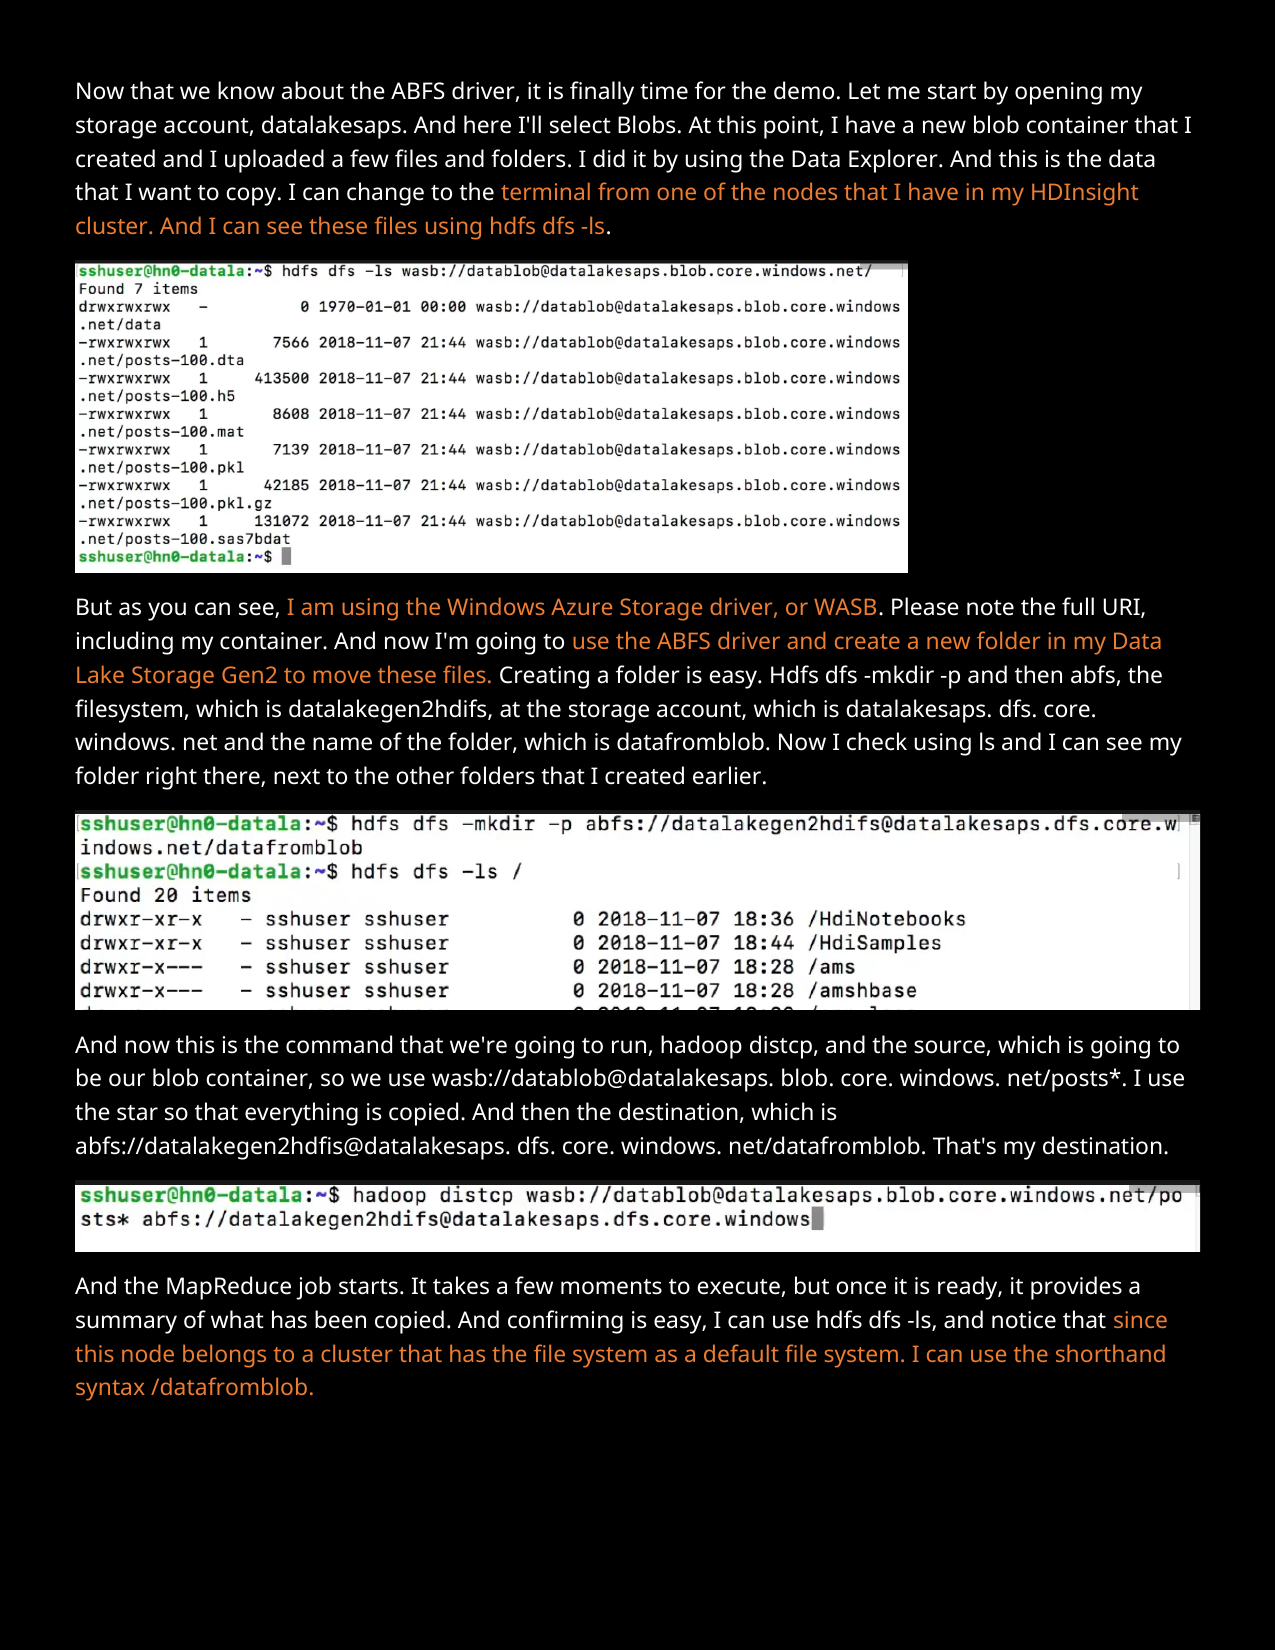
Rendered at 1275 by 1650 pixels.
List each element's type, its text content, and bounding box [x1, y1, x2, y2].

picture [75, 1180, 1200, 1252]
text Now that we know about the ABFS driver, it is finally time for the demo. Let me start by opening my storage account, datalakesaps. And here I'll select Blobs. At this point, I have a new blob container that I created and I uploaded a few files and folders. I did it by using the Data Explorer. And this is the data that I want to copy. I can change to the terminal from one of the nodes that I have in my HDInsight cluster. And I can see these files using hdfs dfs -ls. [75, 75, 1200, 241]
text And now this is the command that we're going to run, hadoop distcp, and the source, which is going to be our blob container, so we use wasb://datablob@datalakesaps. blob. core. windows. net/posts*. I use the star so that everything is copied. And then the destination, which is abfs://datalakegen2hdfis@datalakesaps. dfs. core. windows. net/datafromblob. That's my destination. [75, 1029, 1200, 1161]
picture [75, 260, 908, 573]
text But as you can see, I am using the Windows Azure Storage driver, or WASB. Please note the full URI, including my container. And now I'm going to use the ABFS driver and create a new folder in my Data Lake Storage Gen2 to move these files. Creating a folder is easy. Hdfs dfs -mkdir -p and then abfs, the filesystem, which is datalakegen2hdifs, at the storage account, which is datalakesaps. dfs. core. windows. net and the name of the folder, which is datafromblob. Now I check using ls and I can see my folder right there, next to the other folders that I created earlier. [75, 591, 1200, 791]
picture [75, 810, 1200, 1010]
text And the MapReduce job starts. It takes a few moments to execute, but once it is ready, it provides a summary of what has been copied. And confirming is easy, I can use hdfs dfs -ls, and notice that since this node belongs to a cluster that has the file system as a default file system. I can use the shorthand syntax /datafromblob. [75, 1270, 1200, 1403]
